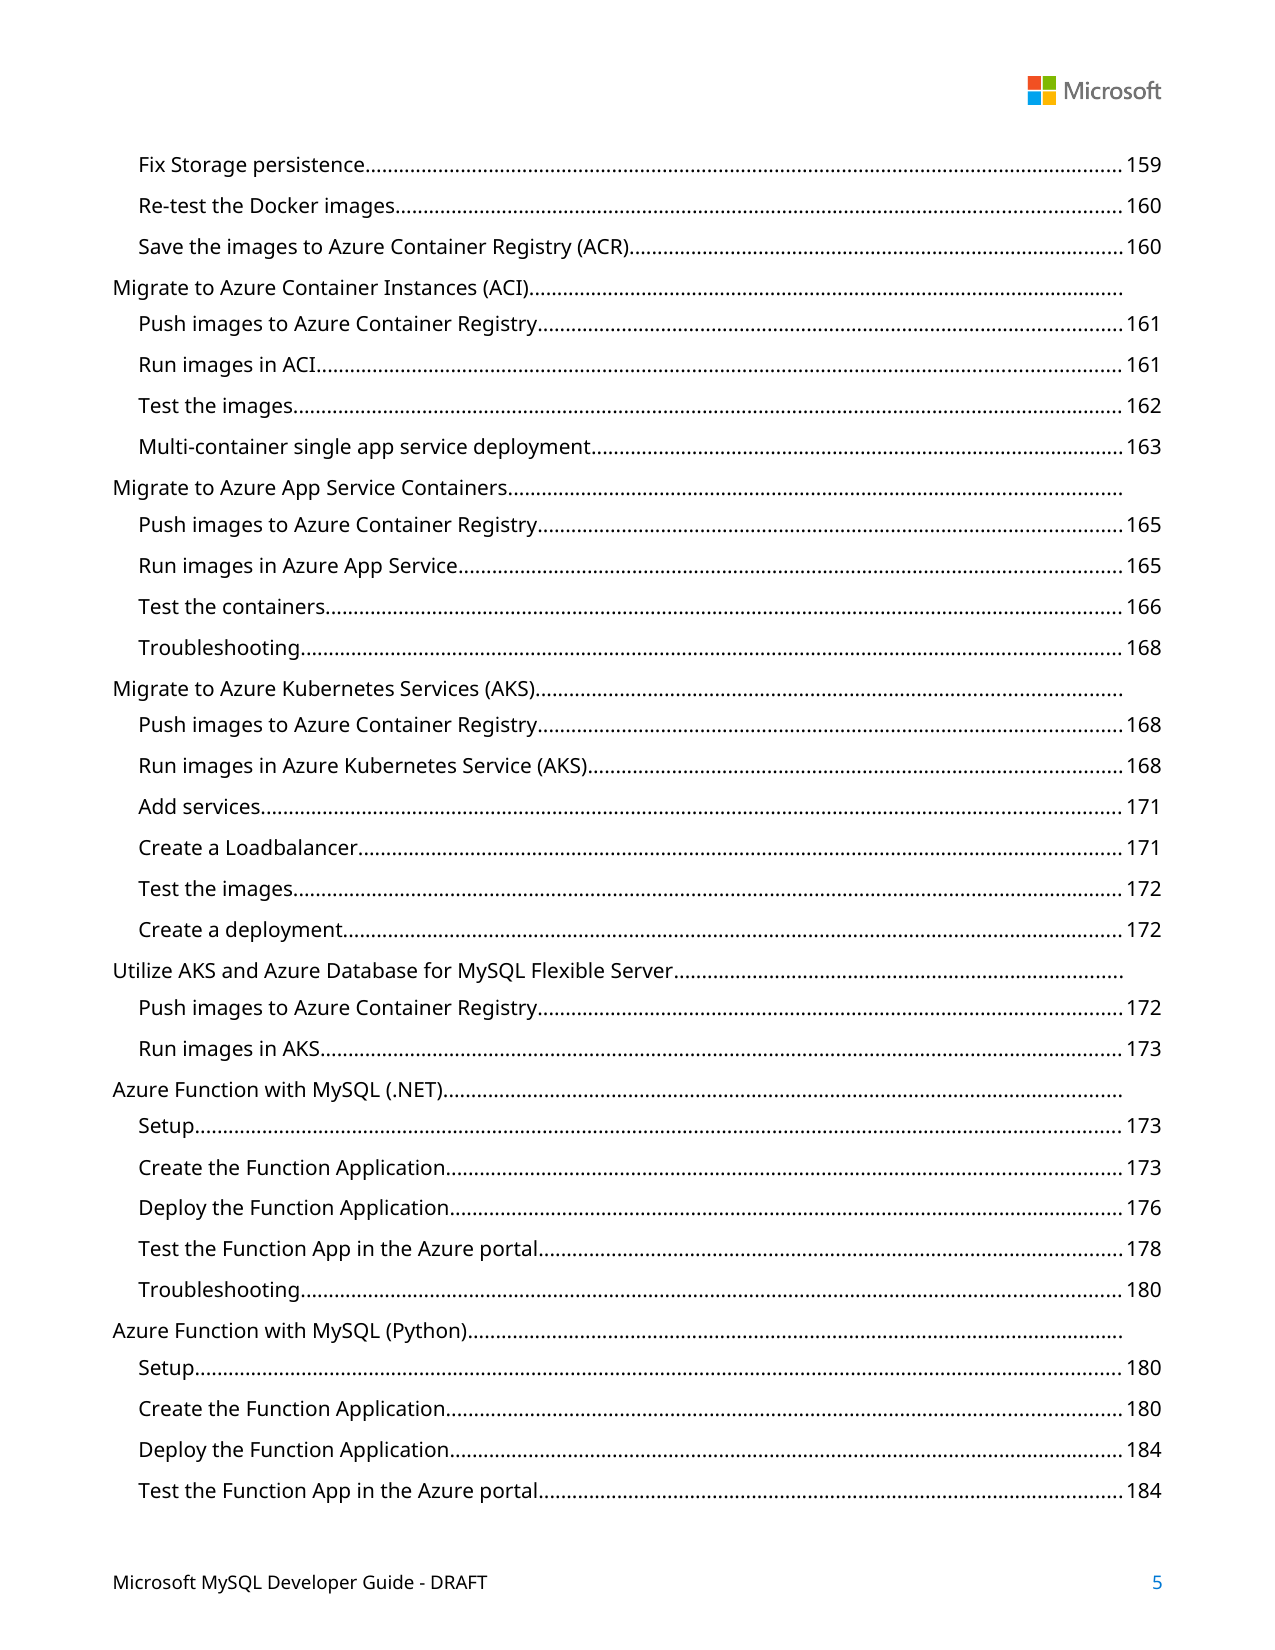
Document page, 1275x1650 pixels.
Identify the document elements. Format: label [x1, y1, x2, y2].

picture [1026, 75, 1163, 107]
